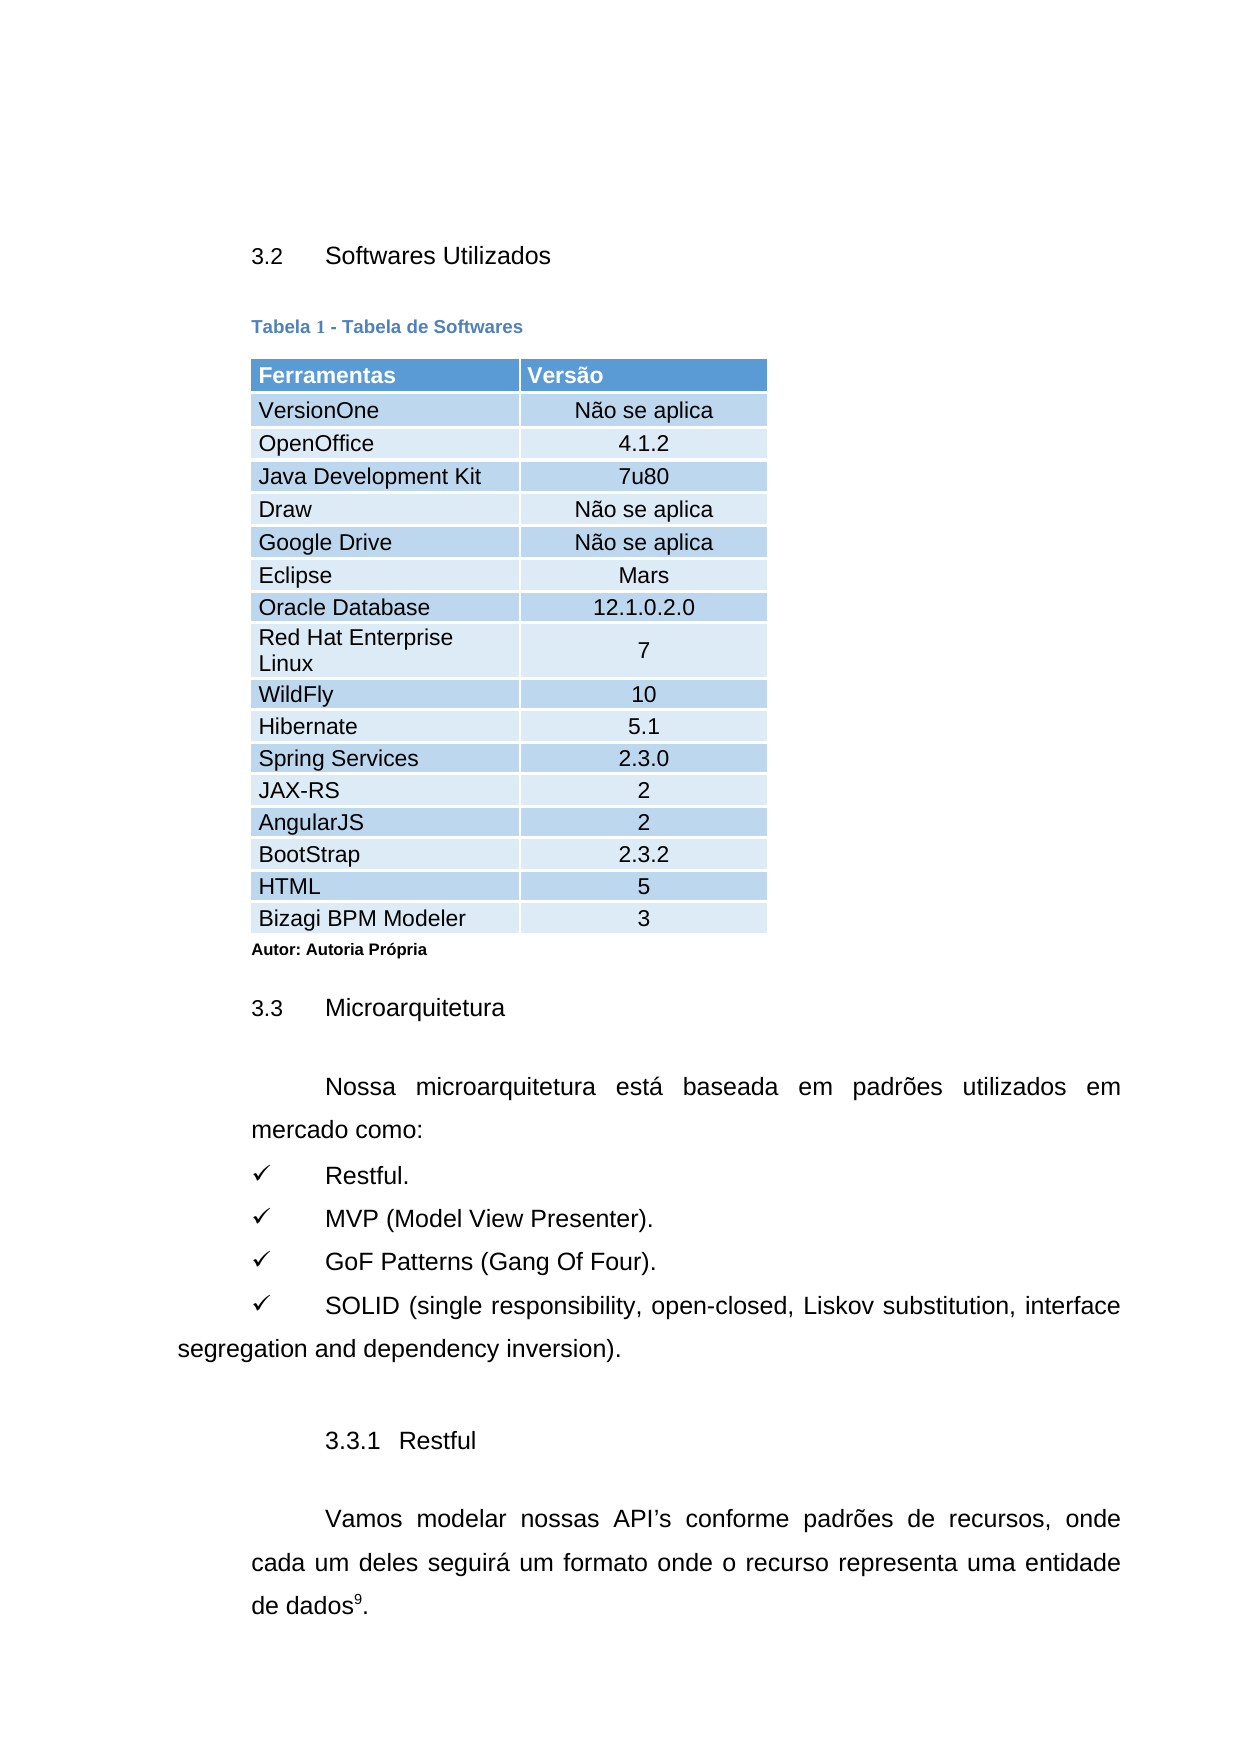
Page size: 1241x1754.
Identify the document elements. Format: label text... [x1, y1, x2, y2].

table_cell Hibernate [251, 711, 519, 741]
text Vamos modelar nossas API’s conforme padrões de recursos, onde cada um deles seguirá um formato onde o recurso representa uma entidade de dados9. [251, 1504, 1122, 1619]
table_cell BootStrap [251, 839, 519, 869]
table_cell 4.1.2 [521, 429, 767, 458]
table_cell Oracle Database [251, 593, 519, 621]
table_cell 5.1 [521, 711, 767, 741]
subtitle Restful [251, 1426, 1122, 1455]
list MVP (Model View Presenter). [177, 1204, 1122, 1233]
table_cell Eclipse [251, 560, 519, 590]
table_cell Spring Services [251, 744, 519, 772]
text Nossa microarquitetura está baseada em padrões utilizados em mercado como: [251, 1072, 1122, 1143]
table_header Versão [521, 359, 767, 391]
table_cell Não se aplica [521, 394, 767, 426]
table_cell 2 [521, 775, 767, 805]
table_cell AngularJS [251, 808, 519, 836]
table_cell WildFly [251, 680, 519, 708]
table_cell 2.3.2 [521, 839, 767, 869]
table_cell Mars [521, 560, 767, 590]
list Restful. [177, 1161, 1122, 1190]
table_cell 10 [521, 680, 767, 708]
table_header Ferramentas [251, 359, 519, 391]
list SOLID (single responsibility, open-closed, Liskov substitution, interface segregation and dependency inversion). [177, 1291, 1122, 1363]
table_cell Bizagi BPM Modeler [251, 903, 519, 933]
table_cell VersionOne [251, 394, 519, 426]
table_cell JAX-RS [251, 775, 519, 805]
table_cell 2 [521, 808, 767, 836]
table_cell 2.3.0 [521, 744, 767, 772]
list GoF Patterns (Gang Of Four). [177, 1247, 1122, 1276]
table_cell Draw [251, 494, 519, 524]
table_cell Não se aplica [521, 527, 767, 557]
table_cell 5 [521, 872, 767, 900]
table_cell OpenOffice [251, 429, 519, 458]
table_cell 7u80 [521, 462, 767, 491]
table_cell Não se aplica [521, 494, 767, 524]
table_cell 7 [521, 624, 767, 677]
table_cell 3 [521, 903, 767, 933]
table_cell Red Hat Enterprise Linux [251, 624, 519, 677]
table_cell Google Drive [251, 527, 519, 557]
table_cell HTML [251, 872, 519, 900]
table_cell 12.1.0.2.0 [521, 593, 767, 621]
text Autor: Autoria Própria [251, 939, 1122, 958]
table_cell Java Development Kit [251, 462, 519, 491]
subtitle Microarquitetura [251, 993, 1122, 1022]
